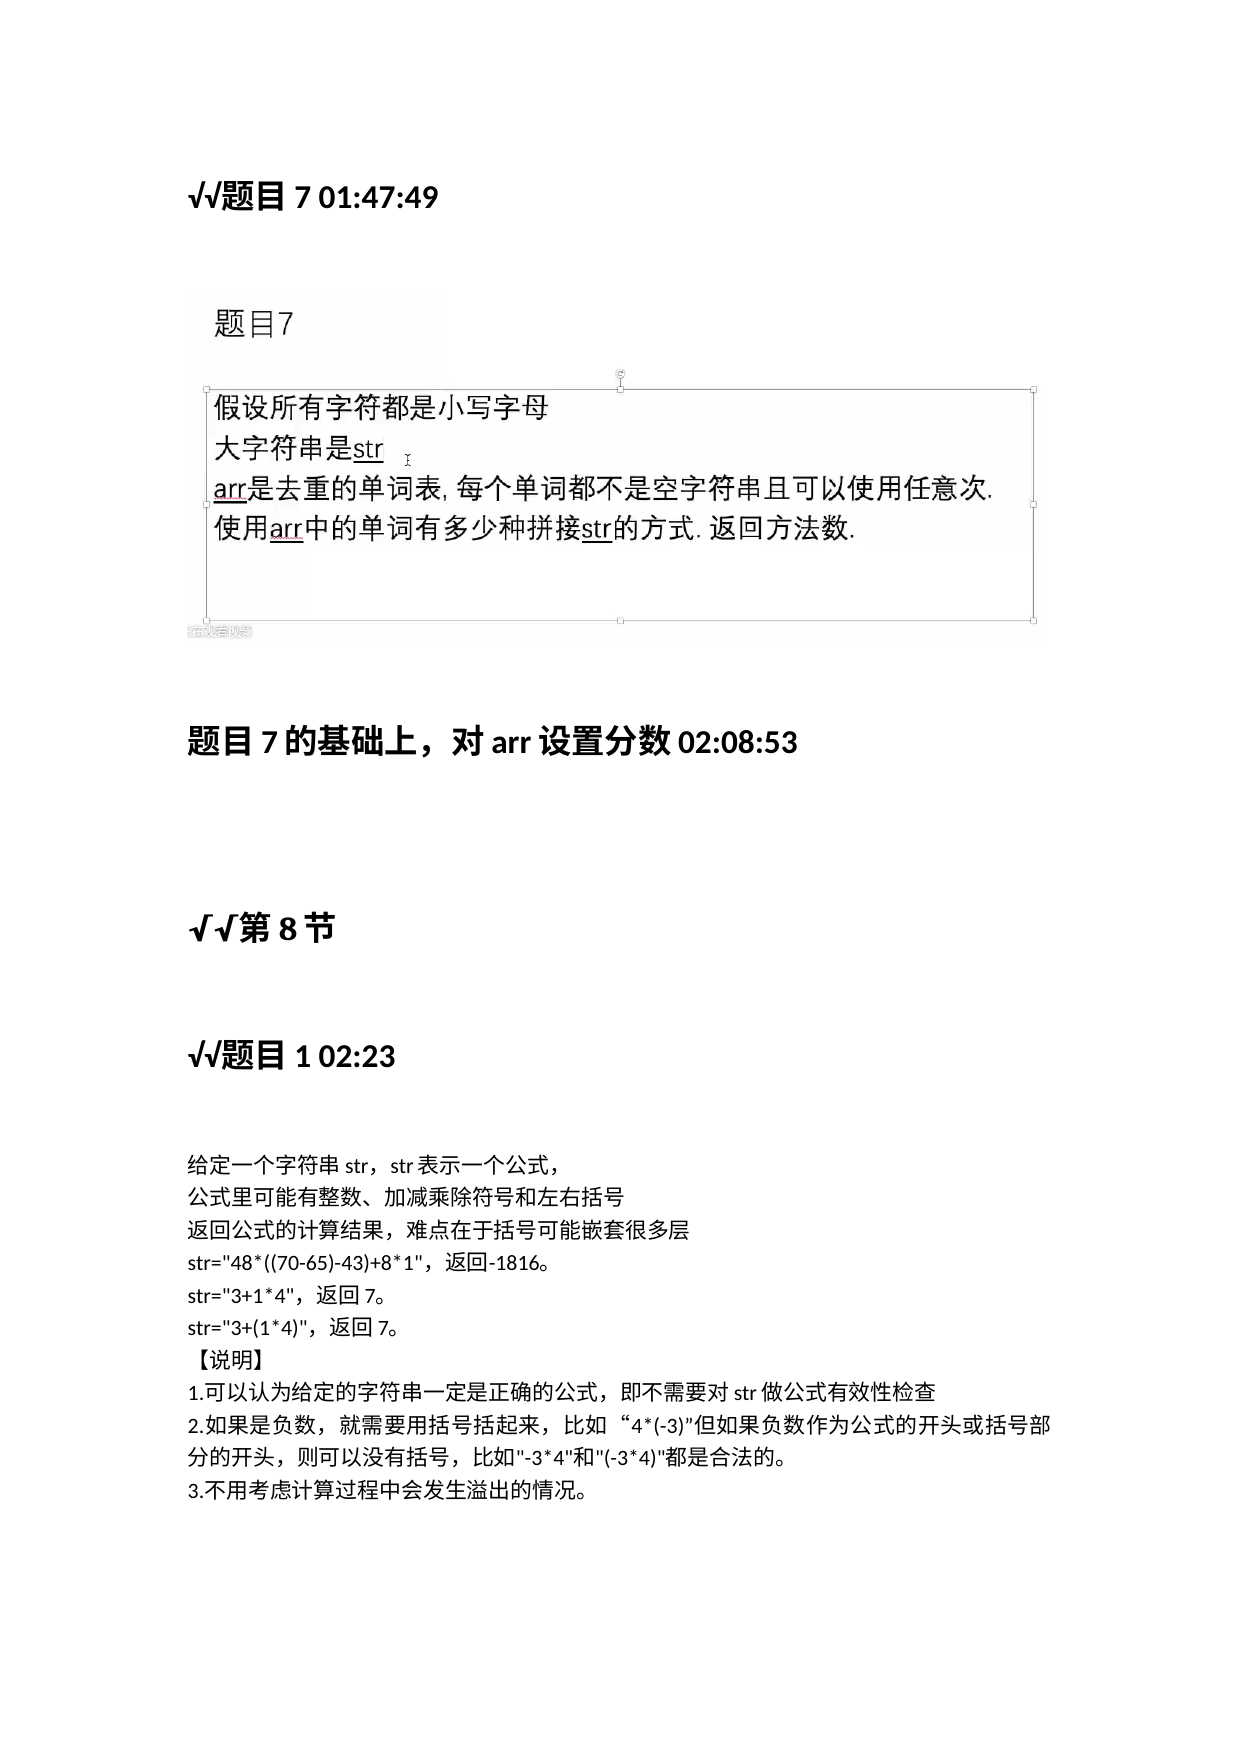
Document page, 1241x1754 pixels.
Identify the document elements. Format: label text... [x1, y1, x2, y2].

text str="3+(1*4)"，返回7。 [187, 1310, 1053, 1342]
subtitle 题目7的基础上，对arr设置分数02:08:53 [187, 706, 1053, 771]
picture [187, 289, 1053, 641]
subtitle √√题目7 01:47:49 [187, 162, 1053, 227]
text 3.不用考虑计算过程中会发生溢出的情况。 [187, 1472, 1053, 1505]
subtitle √√第8节 [187, 893, 1053, 958]
text 2.如果是负数，就需要用括号括起来，比如“4*(-3)”但如果负数作为公式的开头或括号部分的开头，则可以没有括号，比如"-3*4"和"(-3*4)"都是合法的。 [187, 1407, 1053, 1472]
text 公式里可能有整数、加减乘除符号和左右括号 [187, 1180, 1053, 1212]
subtitle √√题目1 02:23 [187, 1020, 1053, 1085]
text 【说明】 [187, 1342, 1053, 1375]
text 返回公式的计算结果，难点在于括号可能嵌套很多层 [187, 1212, 1053, 1245]
text str="3+1*4"，返回7。 [187, 1277, 1053, 1310]
text 1.可以认为给定的字符串一定是正确的公式，即不需要对str做公式有效性检查 [187, 1375, 1053, 1407]
text str="48*((70-65)-43)+8*1"，返回-1816。 [187, 1245, 1053, 1277]
text 给定一个字符串str，str表示一个公式， [187, 1147, 1053, 1180]
